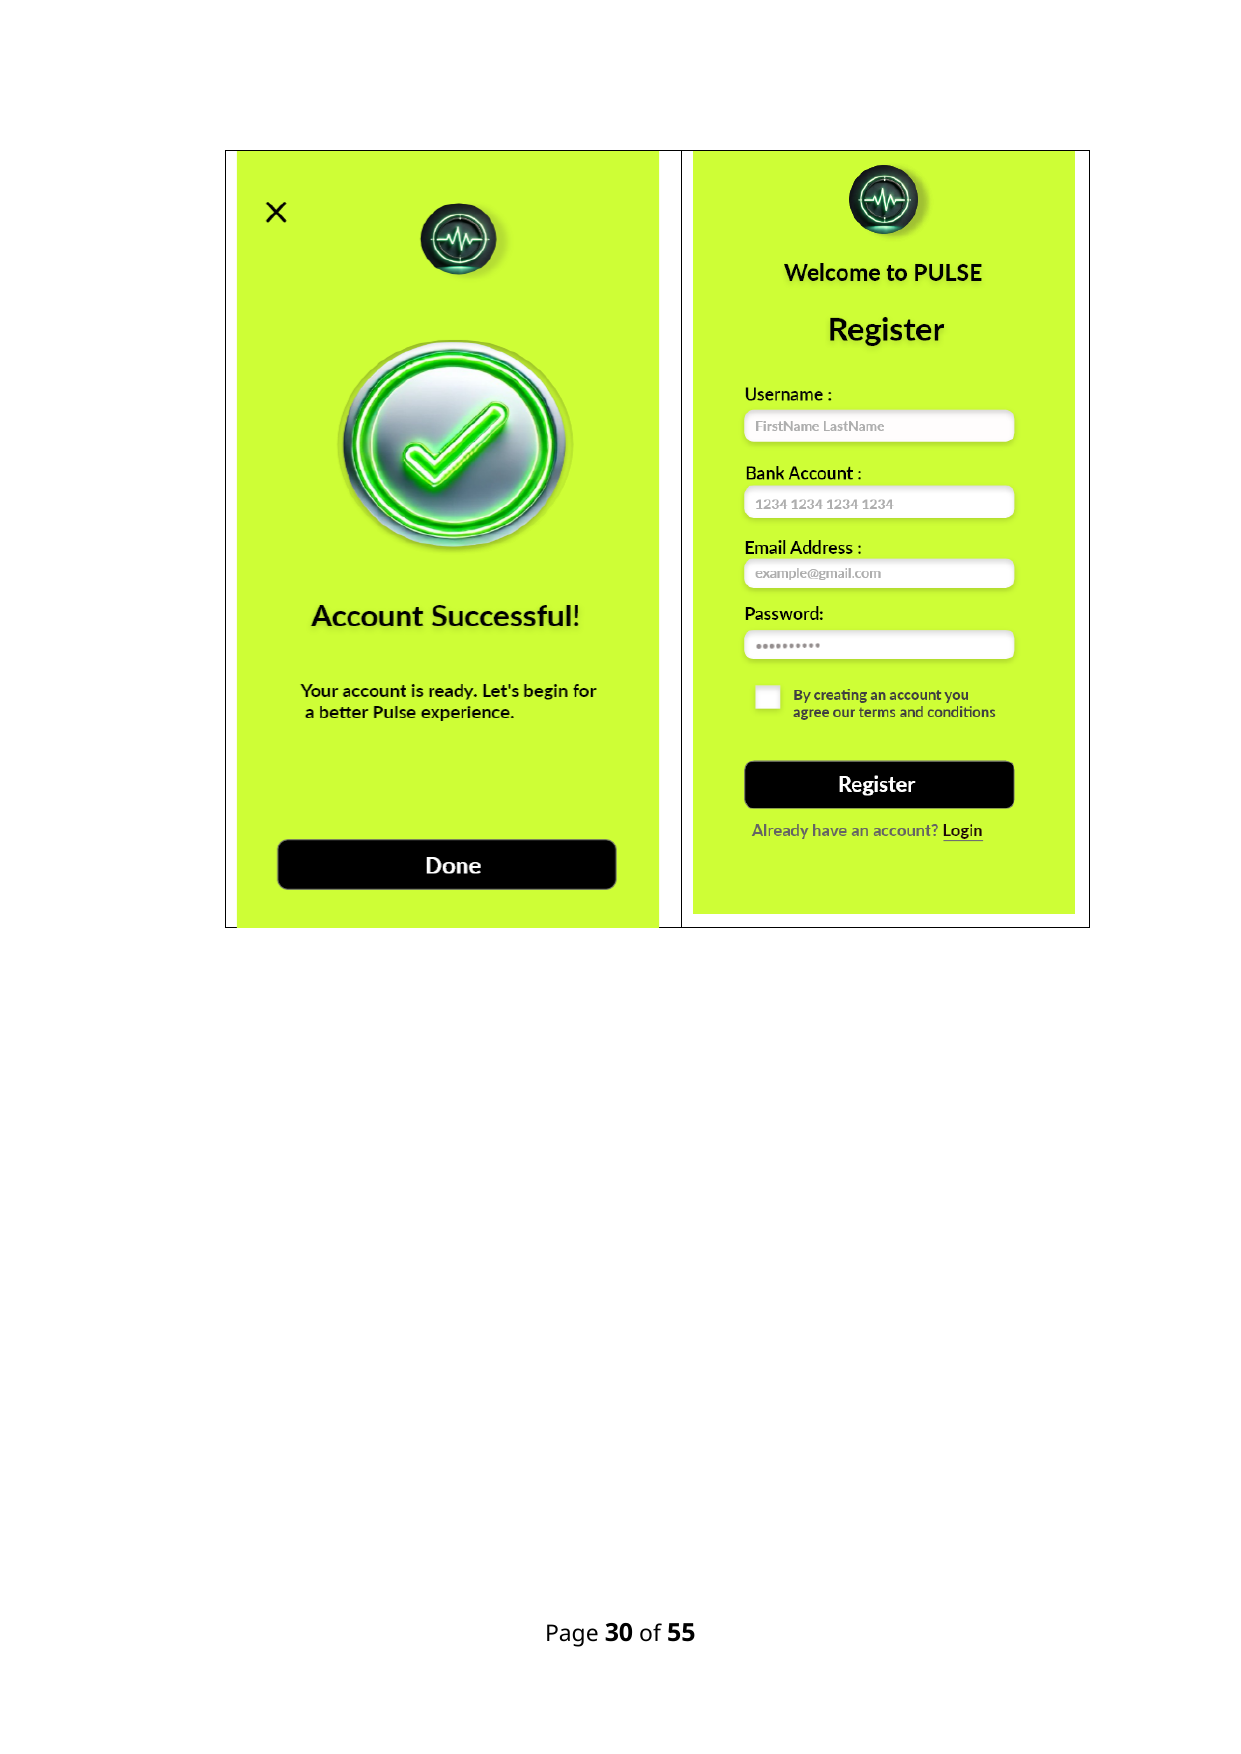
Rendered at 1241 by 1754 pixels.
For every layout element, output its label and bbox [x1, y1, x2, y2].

picture [693, 151, 1075, 914]
table_cell [682, 151, 1089, 927]
table_cell [660, 151, 681, 927]
table_cell [226, 151, 236, 927]
picture [236, 151, 660, 928]
